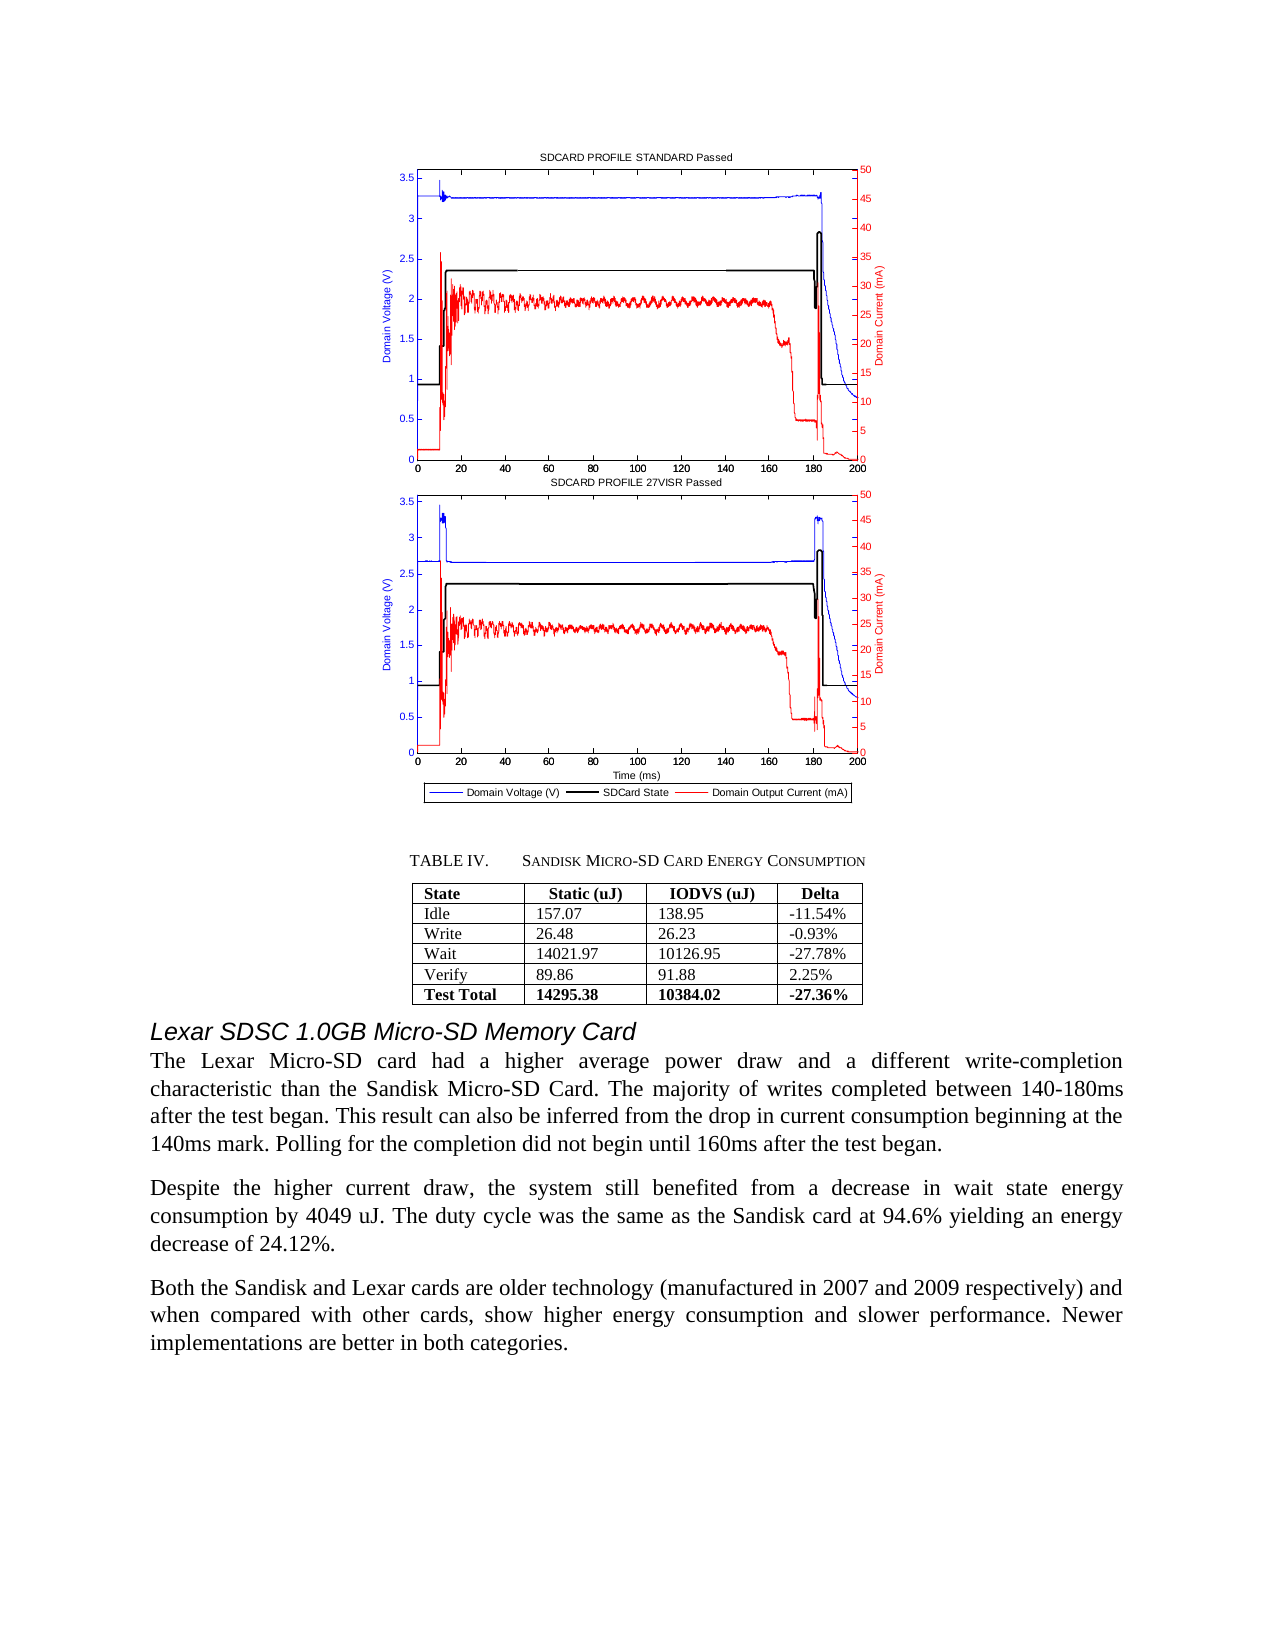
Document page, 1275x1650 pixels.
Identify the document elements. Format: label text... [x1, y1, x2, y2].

table_cell 14295.38 [525, 985, 646, 1004]
text Sandisk Micro-SD Card Energy Consumption [150, 853, 1125, 870]
table_cell 157.07 [525, 904, 646, 923]
table_cell 14021.97 [525, 944, 646, 963]
text Despite the higher current draw, the system still benefited from a decrease in wait state energy consumption by 4049 uJ. The duty cycle was the same as the Sandisk card at 94.6% yielding an energy decrease of 24.12%. [150, 1174, 1125, 1256]
subtitle Lexar SDSC 1.0GB Micro-SD Memory Card [150, 1017, 1125, 1046]
table_cell -0.93% [778, 924, 862, 943]
table_cell Write [413, 924, 524, 943]
table_header Delta [778, 884, 862, 903]
text Both the Sandisk and Lexar cards are older technology (manufactured in 2007 and 2009 respectively) and when compared with other cards, show higher energy consumption and slower performance. Newer implementations are better in both categories. [150, 1274, 1125, 1355]
table_cell 138.95 [647, 904, 777, 923]
table_cell 2.25% [778, 964, 862, 983]
table_cell -27.36% [778, 985, 862, 1004]
table_cell 10384.02 [647, 985, 777, 1004]
table_cell -27.78% [778, 944, 862, 963]
table_cell Test Total [413, 985, 524, 1004]
table_header Static (uJ) [525, 884, 646, 903]
table_cell 10126.95 [647, 944, 777, 963]
table_cell Wait [413, 944, 524, 963]
text The Lexar Micro-SD card had a higher average power draw and a different write-completion characteristic than the Sandisk Micro-SD Card. The majority of writes completed between 140-180ms after the test began. This result can also be inferred from the drop in current consumption beginning at the 140ms mark. Polling for the completion did not begin until 160ms after the test began. [150, 1047, 1125, 1156]
table_header IODVS (uJ) [647, 884, 777, 903]
table_cell 91.88 [647, 964, 777, 983]
table_cell Idle [413, 904, 524, 923]
table_cell Verify [413, 964, 524, 983]
table_cell -11.54% [778, 904, 862, 923]
table_cell 26.23 [647, 924, 777, 943]
table_cell 89.86 [525, 964, 646, 983]
table_header State [413, 884, 524, 903]
table_cell 26.48 [525, 924, 646, 943]
